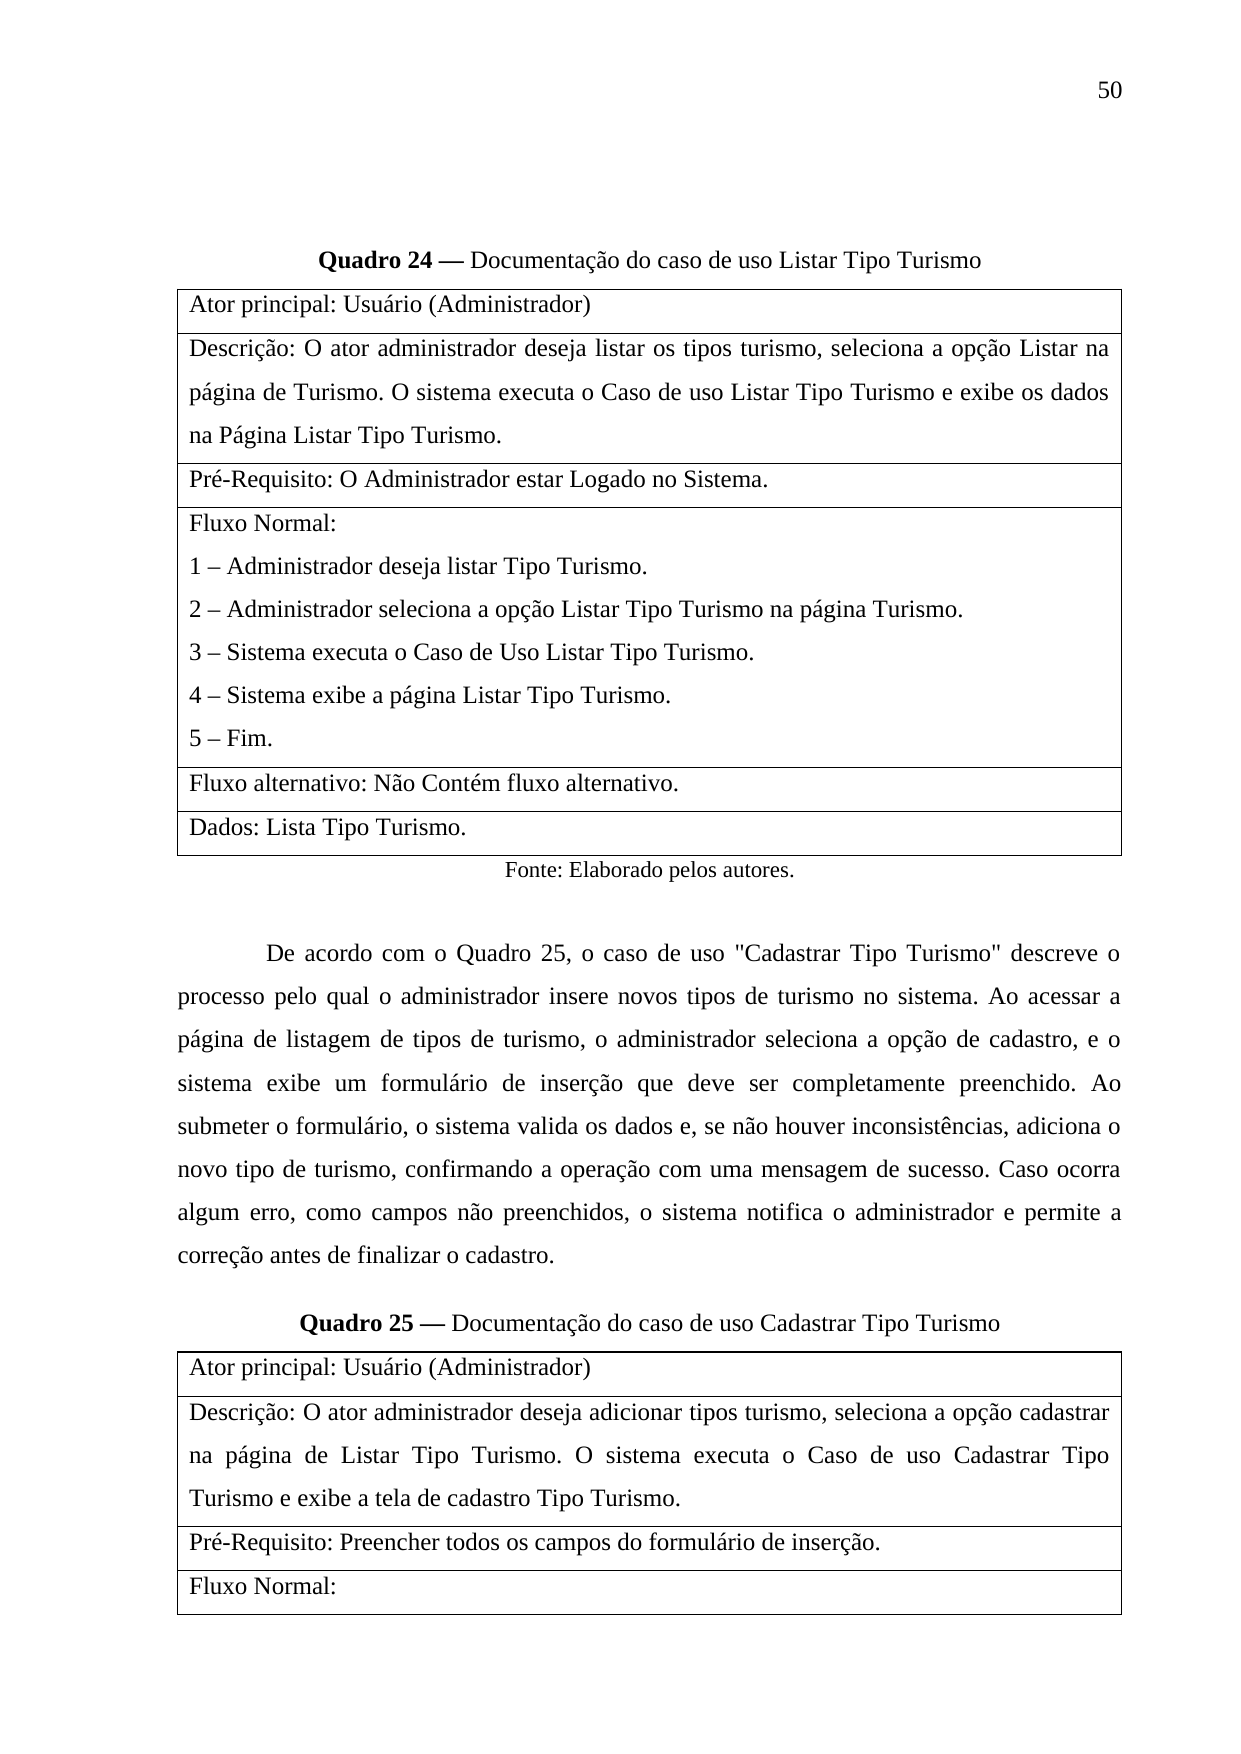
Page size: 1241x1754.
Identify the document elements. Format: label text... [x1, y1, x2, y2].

text Fonte: Elaborado pelos autores. [177, 856, 1122, 882]
table_header Ator principal: Usuário (Administrador) [178, 290, 1121, 332]
table_cell Descrição: O ator administrador deseja listar os tipos turismo, seleciona a opção Listar na página de Turismo. O sistema executa o Caso de uso Listar Tipo Turismo e exibe os dados na Página Listar Tipo Turismo. [178, 334, 1121, 463]
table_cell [178, 1571, 1121, 1614]
text Quadro 24 — Documentação do caso de uso Listar Tipo Turismo [177, 245, 1122, 274]
table_cell Dados: Lista Tipo Turismo. [178, 812, 1121, 855]
table_cell Descrição: O ator administrador deseja adicionar tipos turismo, seleciona a opção cadastrar na página de Listar Tipo Turismo. O sistema executa o Caso de uso Cadastrar Tipo Turismo e exibe a tela de cadastro Tipo Turismo. [178, 1397, 1121, 1526]
text Quadro 25 — Documentação do caso de uso Cadastrar Tipo Turismo [177, 1308, 1122, 1337]
table_header Ator principal: Usuário (Administrador) [178, 1353, 1121, 1396]
table_cell Fluxo Normal: 1 – Administrador deseja listar Tipo Turismo. 2 – Administrador seleciona a opção Listar Tipo Turismo na página Turismo. 3 – Sistema executa o Caso de Uso Listar Tipo Turismo. 4 – Sistema exibe a página Listar Tipo Turismo. 5 – Fim. [178, 508, 1121, 767]
text De acordo com o Quadro 25, o caso de uso "Cadastrar Tipo Turismo" descreve o processo pelo qual o administrador insere novos tipos de turismo no sistema. Ao acessar a página de listagem de tipos de turismo, o administrador seleciona a opção de cadastro, e o sistema exibe um formulário de inserção que deve ser completamente preenchido. Ao submeter o formulário, o sistema valida os dados e, se não houver inconsistências, adiciona o novo tipo de turismo, confirmando a operação com uma mensagem de sucesso. Caso ocorra algum erro, como campos não preenchidos, o sistema notifica o administrador e permite a correção antes de finalizar o cadastro. [177, 938, 1122, 1269]
table_cell Pré-Requisito: O Administrador estar Logado no Sistema. [178, 464, 1121, 507]
table_cell Pré-Requisito: Preencher todos os campos do formulário de inserção. [178, 1527, 1121, 1570]
table_cell Fluxo alternativo: Não Contém fluxo alternativo. [178, 768, 1121, 811]
